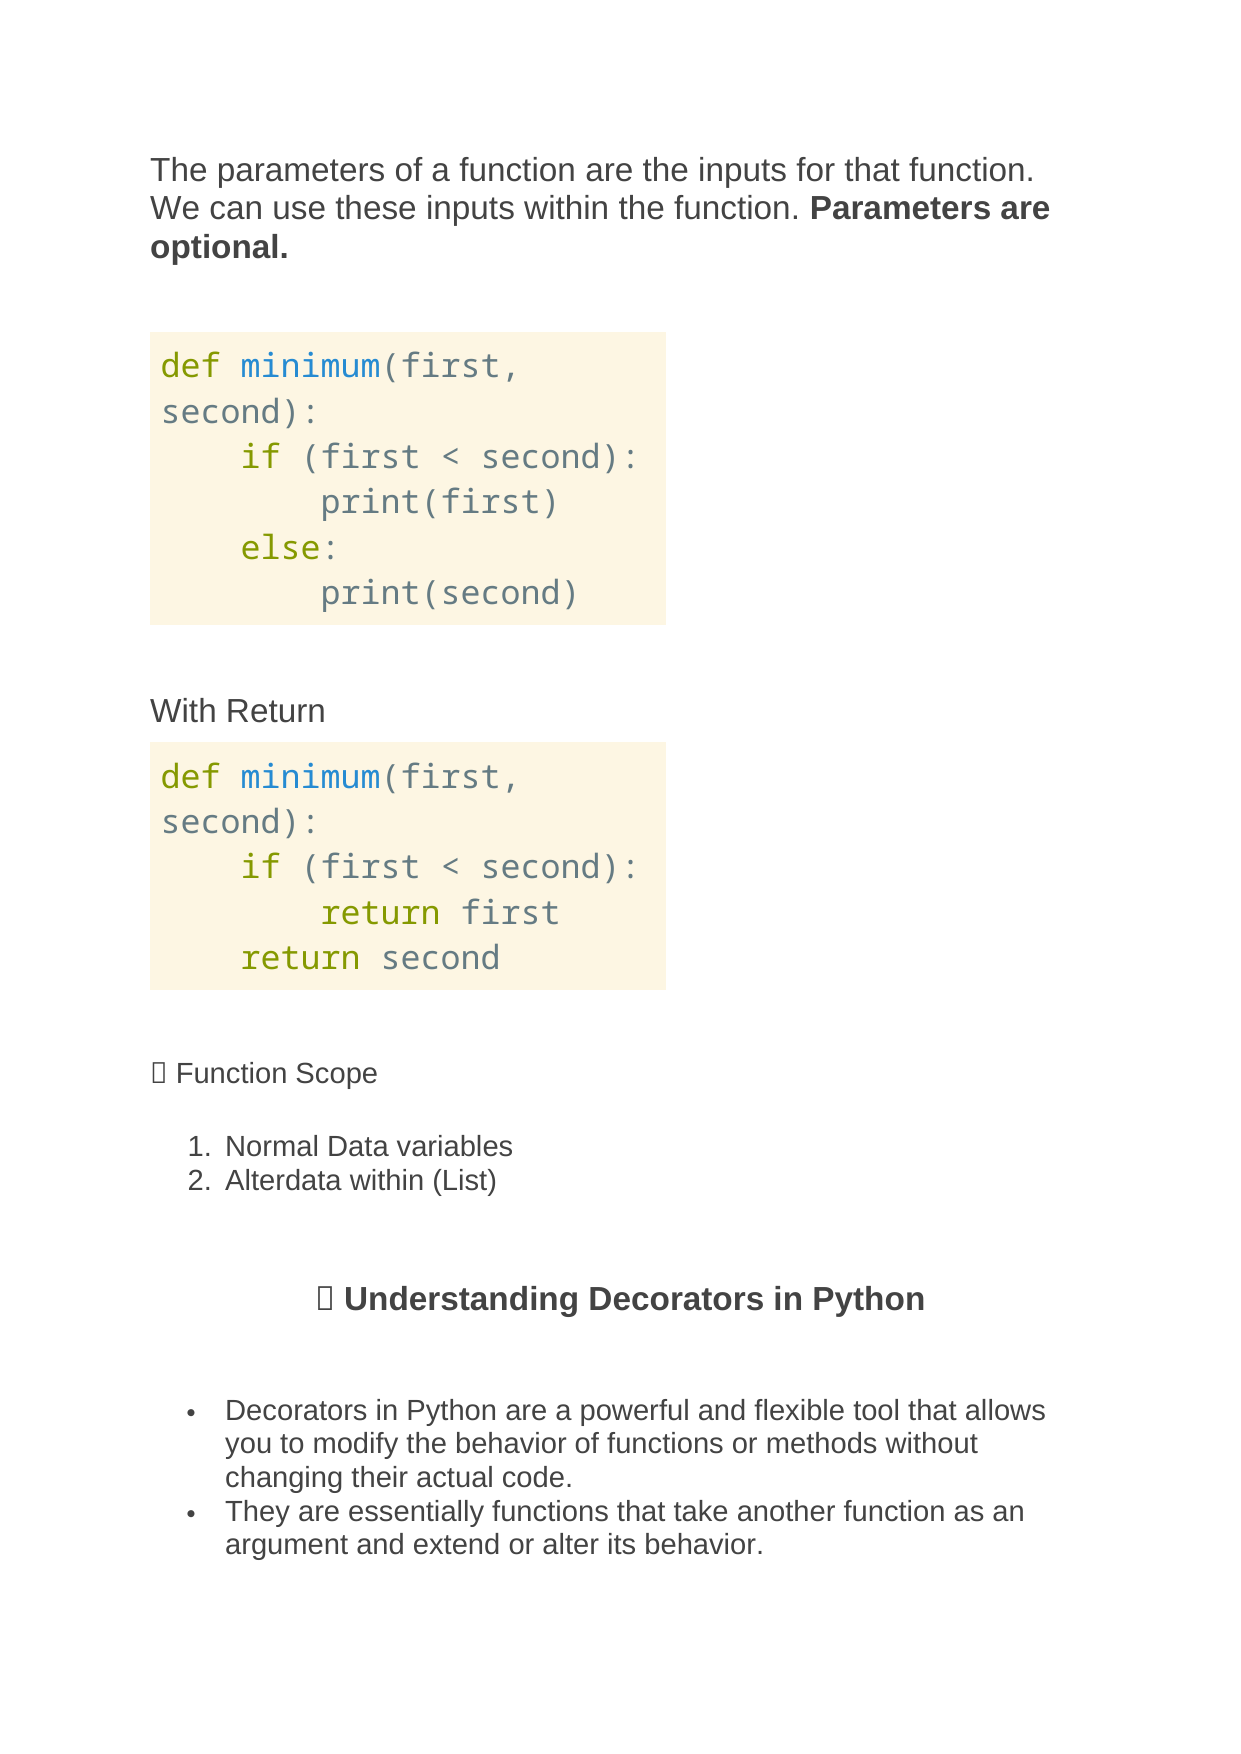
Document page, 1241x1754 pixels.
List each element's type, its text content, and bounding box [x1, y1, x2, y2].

list Normal Data variables [187, 1129, 1090, 1163]
table_header def minimum(first, second): if (first < second): return first return second [150, 742, 666, 990]
list Alterdata within (List) [187, 1163, 1090, 1196]
table_header def minimum(first, second): if (first < second): print(first) else: print(second) [150, 332, 666, 625]
list Decorators in Python are a powerful and flexible tool that allows you to modify the behavior of functions or methods without changing their actual code. [187, 1393, 1090, 1494]
list They are essentially functions that take another function as an argument and extend or alter its behavior. [187, 1494, 1090, 1561]
text ✅ Understanding Decorators in Python [150, 1275, 1090, 1321]
text 📕 Function Scope [150, 1052, 1090, 1092]
text With Return [150, 691, 1090, 729]
text The parameters of a function are the inputs for that function. We can use these inputs within the function. Parameters are optional. [150, 150, 1090, 265]
